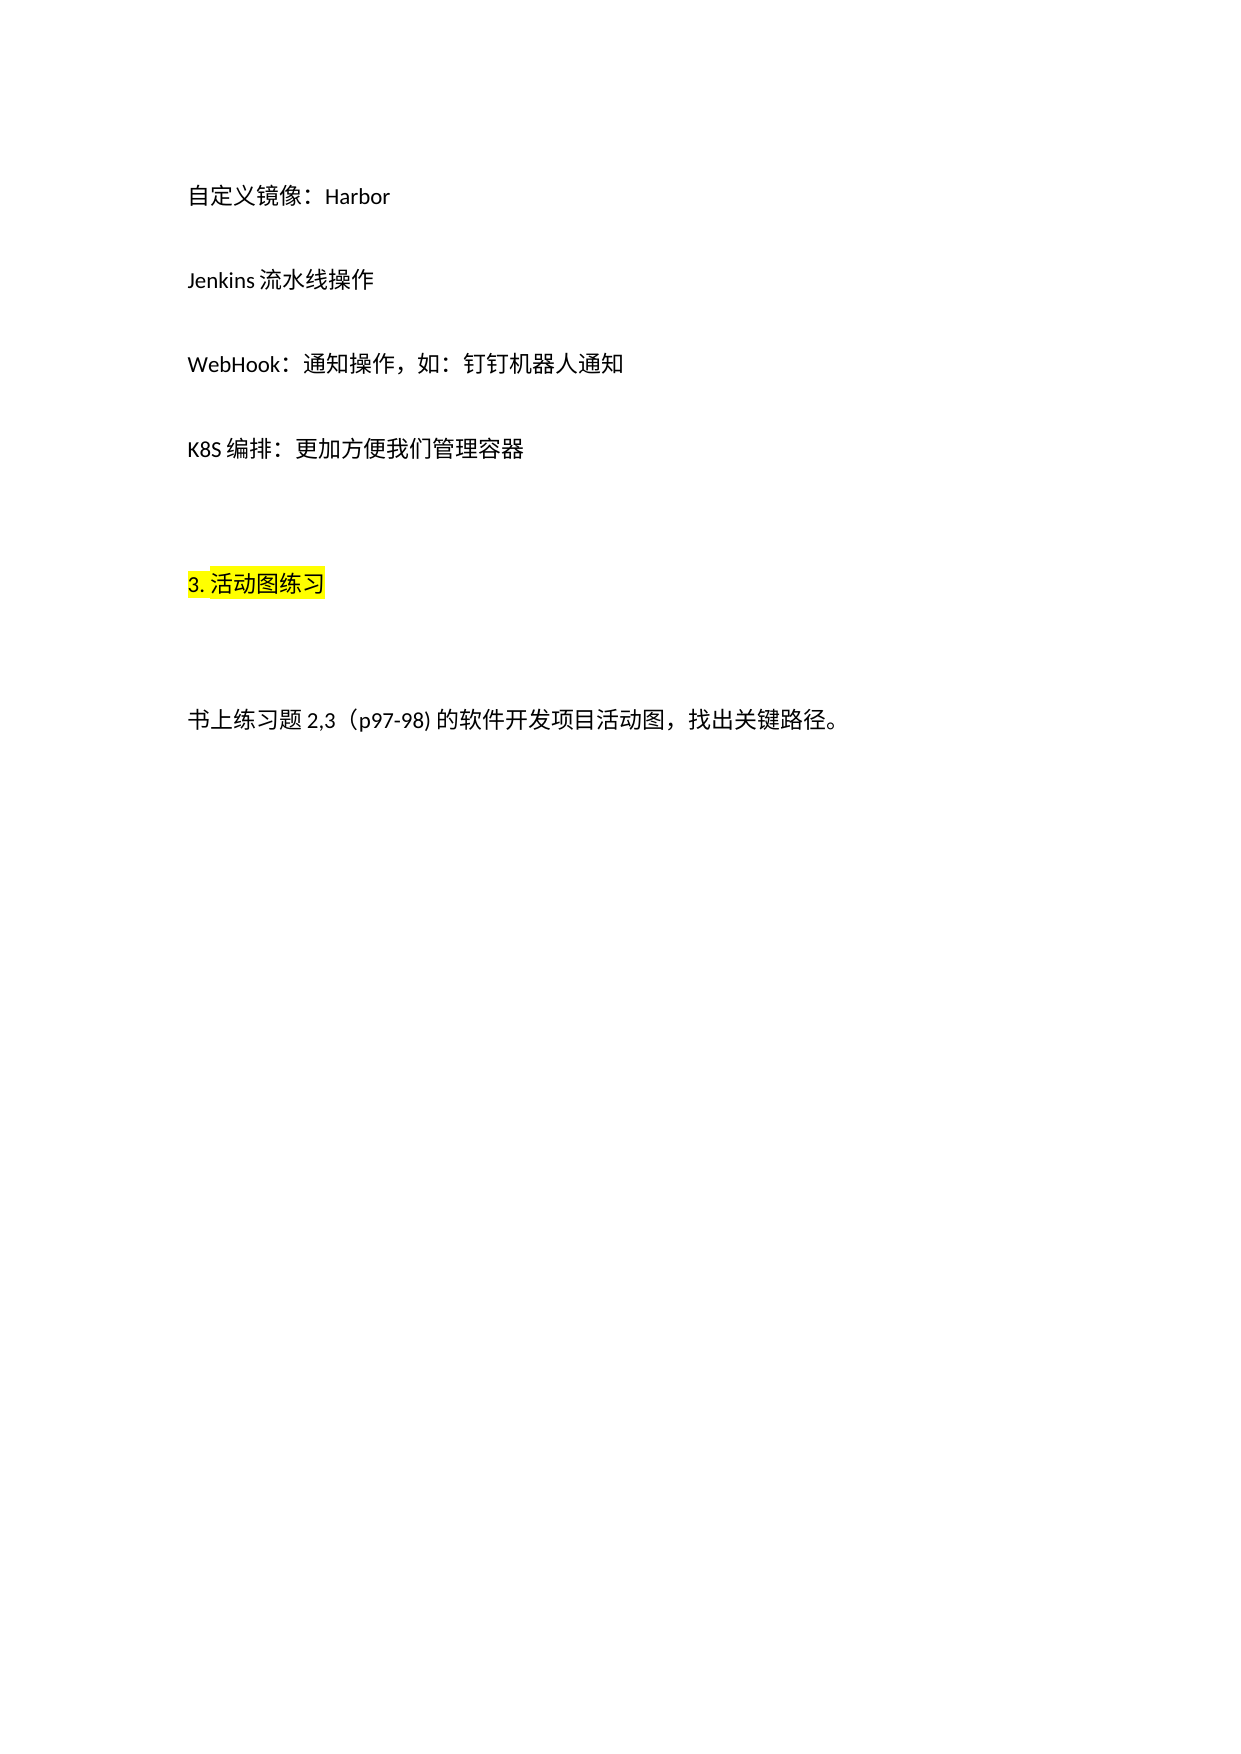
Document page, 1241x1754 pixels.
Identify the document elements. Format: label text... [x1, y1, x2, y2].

text Jenkins流水线操作 [187, 246, 1053, 311]
text WebHook：通知操作，如：钉钉机器人通知 [187, 331, 1053, 396]
text K8S编排：更加方便我们管理容器 [187, 415, 1053, 480]
text 3. 活动图练习 [187, 550, 1053, 615]
text 书上练习题2,3（p97-98) 的软件开发项目活动图，找出关键路径。 [187, 686, 1053, 751]
text 自定义镜像：Harbor [187, 162, 1053, 227]
